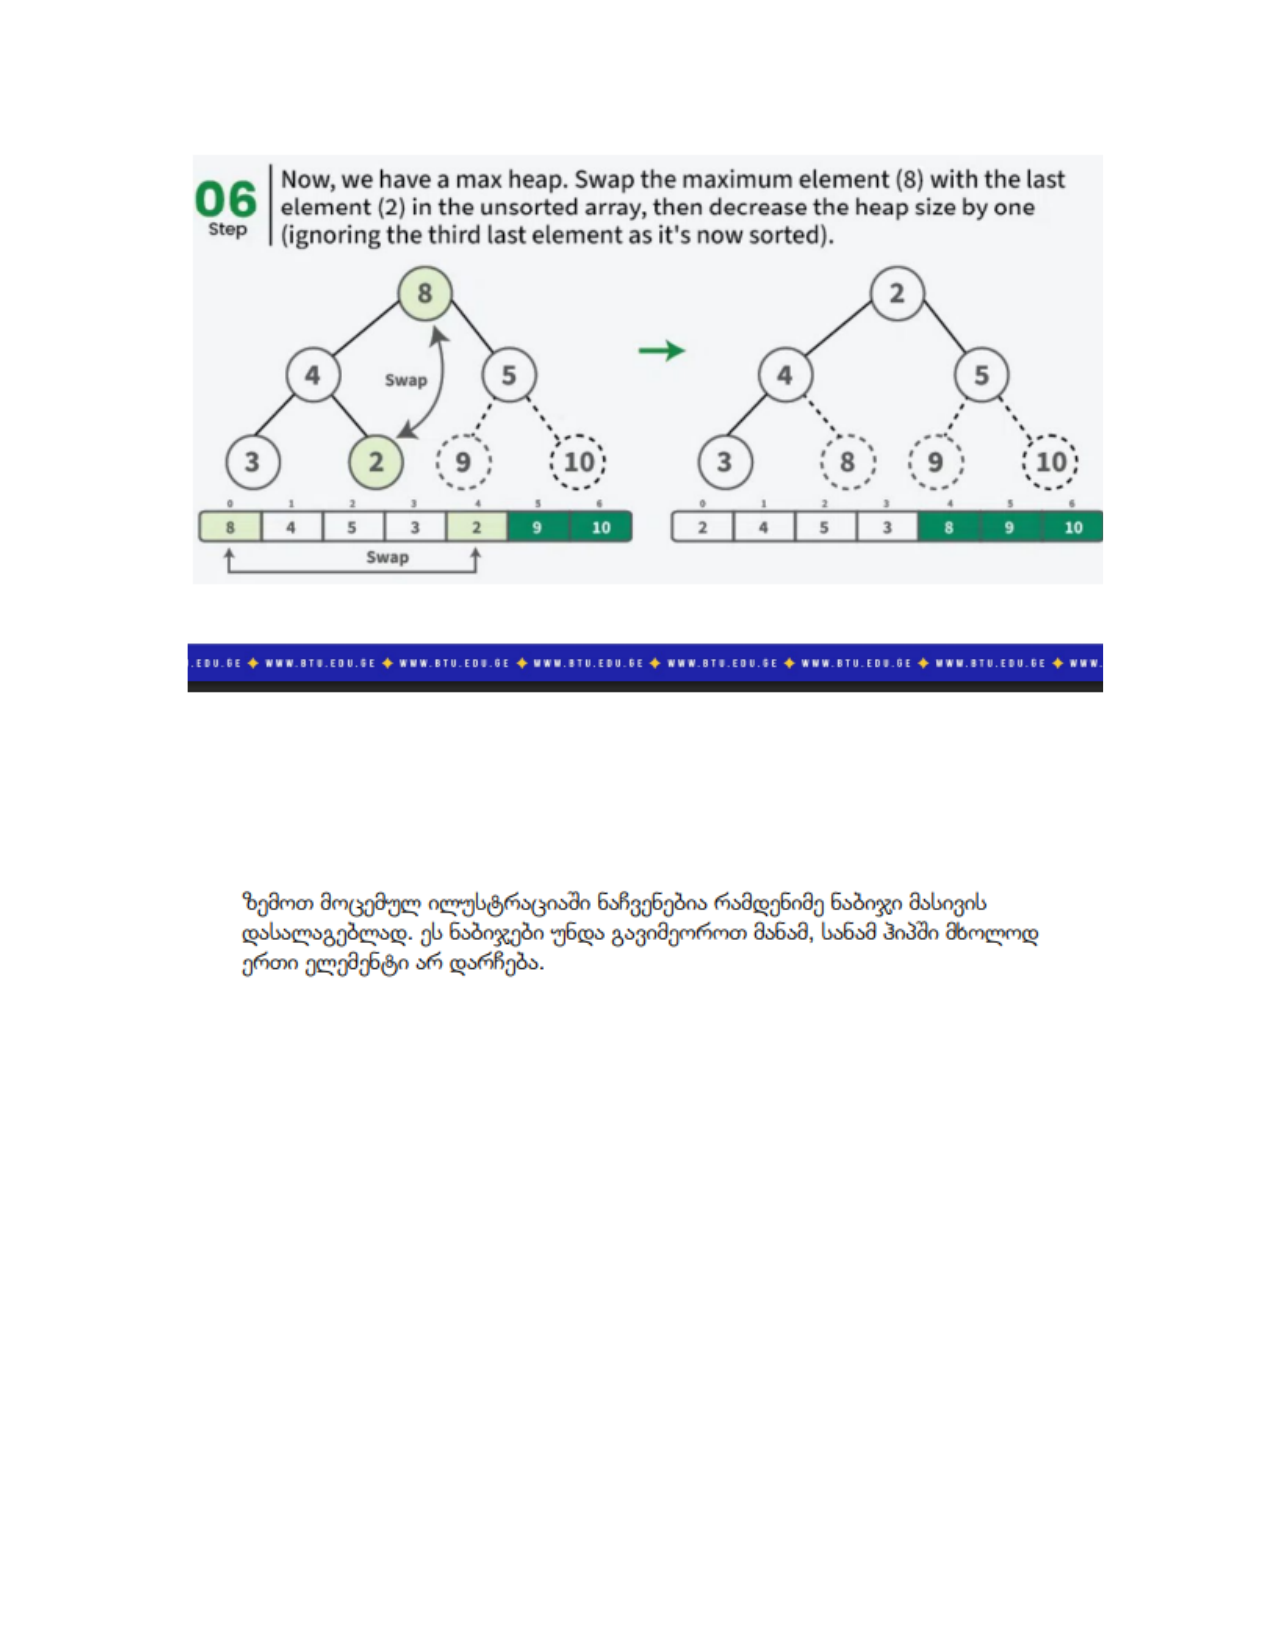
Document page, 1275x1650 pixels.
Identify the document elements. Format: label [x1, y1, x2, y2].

picture [187, 150, 1104, 990]
